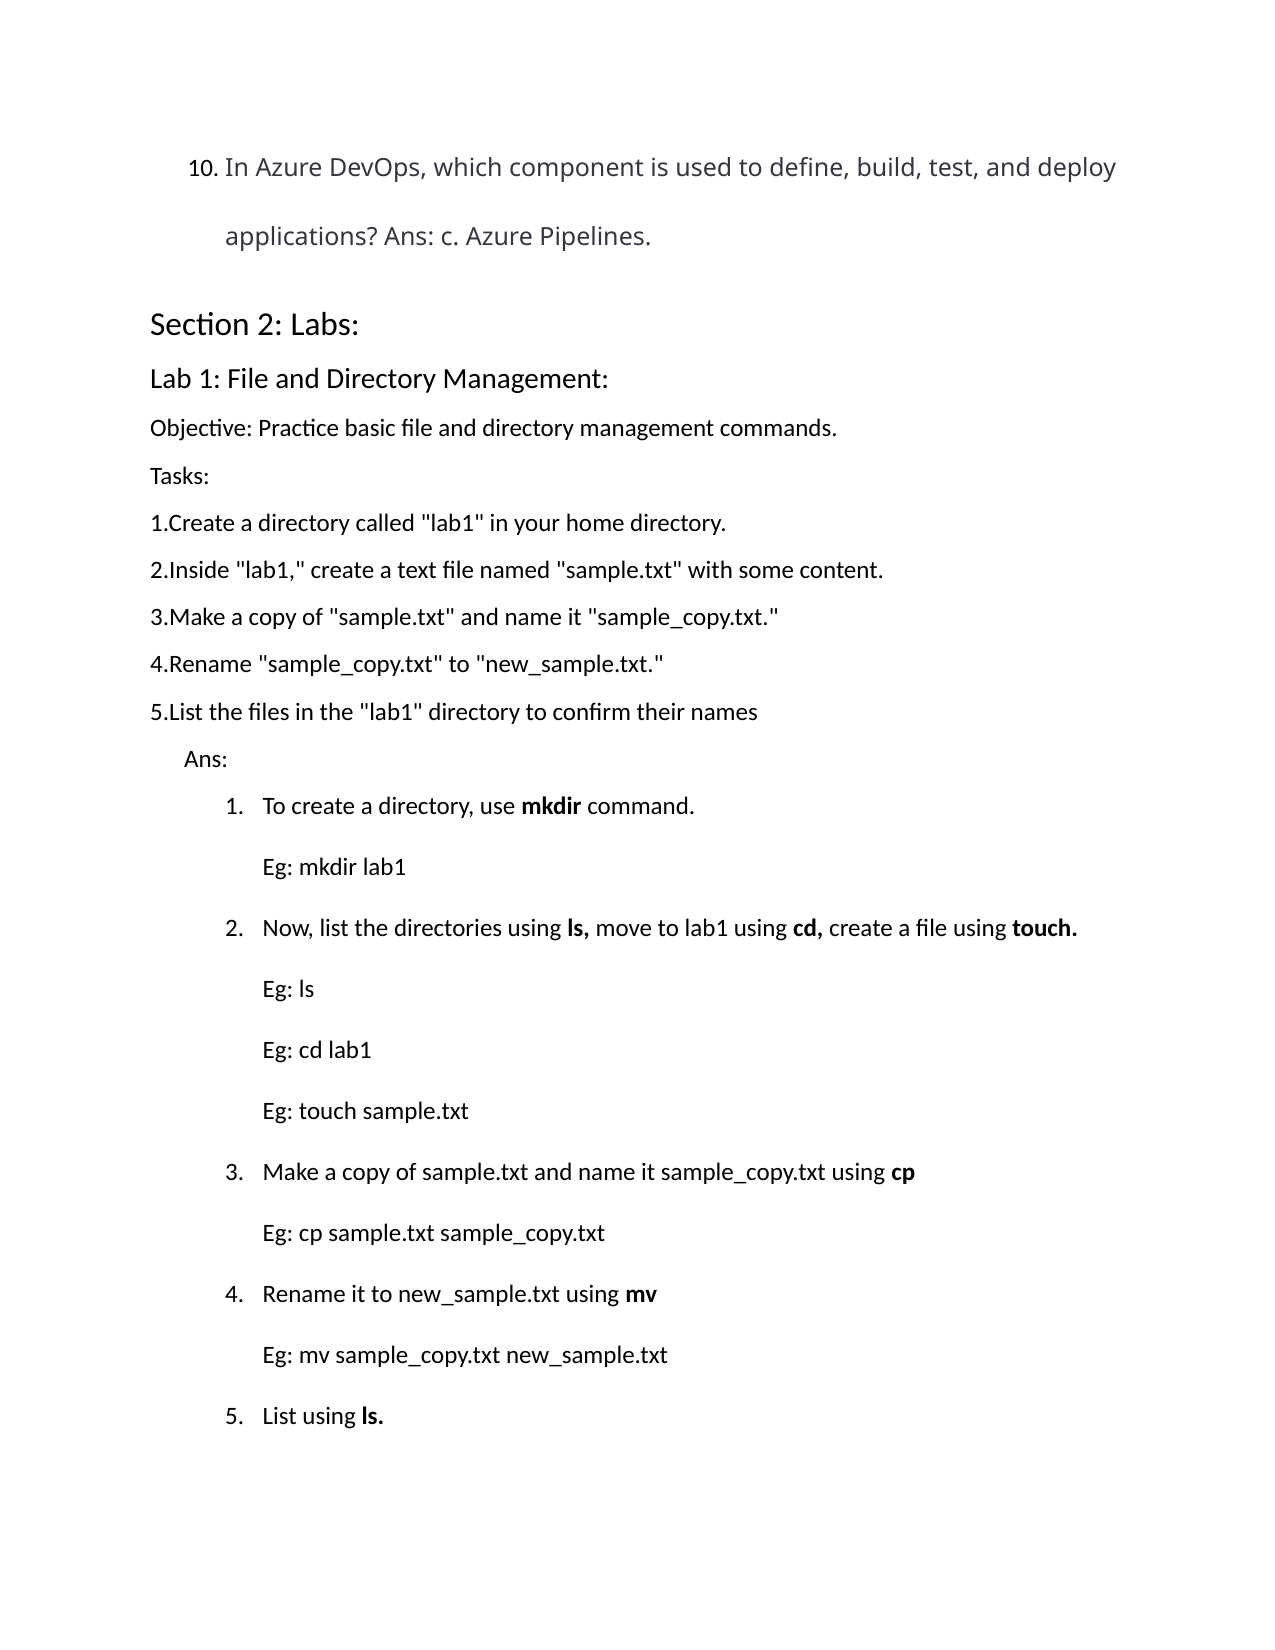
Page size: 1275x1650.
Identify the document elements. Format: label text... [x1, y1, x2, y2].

list Eg: mv sample_copy.txt new_sample.txt [262, 1339, 1125, 1370]
text 2.Inside "lab1," create a text file named "sample.txt" with some content. [150, 554, 1125, 585]
list Now, list the directories using ls, move to lab1 using cd, create a file using touch. [225, 912, 1125, 943]
text Tasks: [150, 460, 1125, 490]
list Eg: cd lab1 [262, 1034, 1125, 1065]
list Eg: ls [262, 973, 1125, 1004]
list List using ls. [225, 1401, 1125, 1431]
list Eg: touch sample.txt [262, 1095, 1125, 1126]
text 3.Make a copy of "sample.txt" and name it "sample_copy.txt." [150, 601, 1125, 632]
list Eg: cp sample.txt sample_copy.txt [262, 1217, 1125, 1248]
list Make a copy of sample.txt and name it sample_copy.txt using cp [225, 1156, 1125, 1187]
text Section 2: Labs: [150, 303, 1125, 344]
text Ans: [150, 743, 1125, 773]
list Eg: mkdir lab1 [262, 851, 1125, 882]
text Objective: Practice basic file and directory management commands. [150, 413, 1125, 443]
text 4.Rename "sample_copy.txt" to "new_sample.txt." [150, 648, 1125, 679]
list Rename it to new_sample.txt using mv [225, 1278, 1125, 1309]
list To create a directory, use mkdir command. [225, 790, 1125, 821]
text 5.List the files in the "lab1" directory to confirm their names [150, 696, 1125, 726]
text 1.Create a directory called "lab1" in your home directory. [150, 507, 1125, 537]
text Lab 1: File and Directory Management: [150, 360, 1125, 396]
list In Azure DevOps, which component is used to define, build, test, and deploy applications? Ans: c. Azure Pipelines. [187, 150, 1125, 252]
